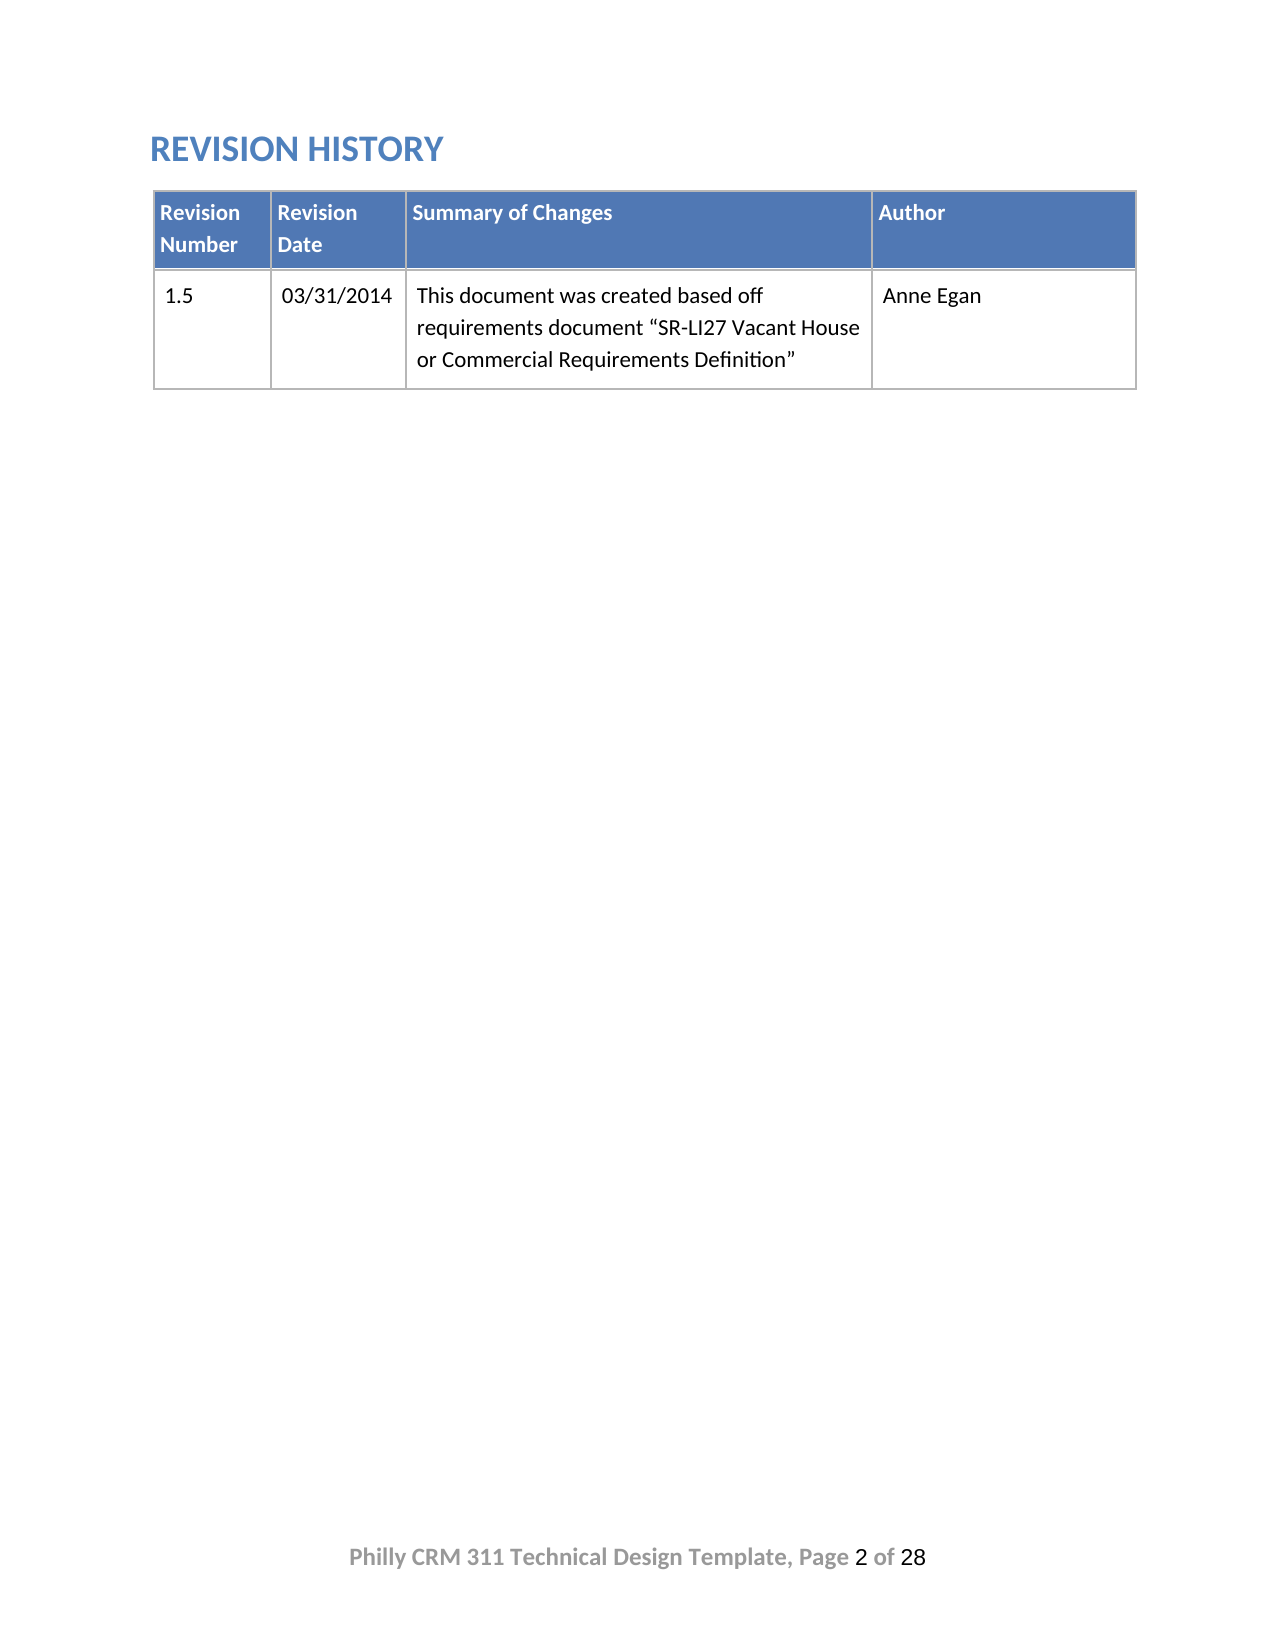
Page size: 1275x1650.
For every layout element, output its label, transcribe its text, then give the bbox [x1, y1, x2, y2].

subtitle REVISION HISTORY [150, 125, 1125, 171]
table_header Summary of Changes [407, 192, 871, 268]
table_header Revision Date [272, 192, 405, 268]
table_cell This document was created based off requirements document “SR-LI27 Vacant House or Commercial Requirements Definition” [407, 271, 871, 388]
table_header Revision Number [155, 192, 270, 268]
table_cell 03/31/2014 [272, 271, 405, 388]
table_header Author [873, 192, 1135, 268]
table_cell Anne Egan [873, 271, 1135, 388]
table_cell 1.5 [155, 271, 270, 388]
